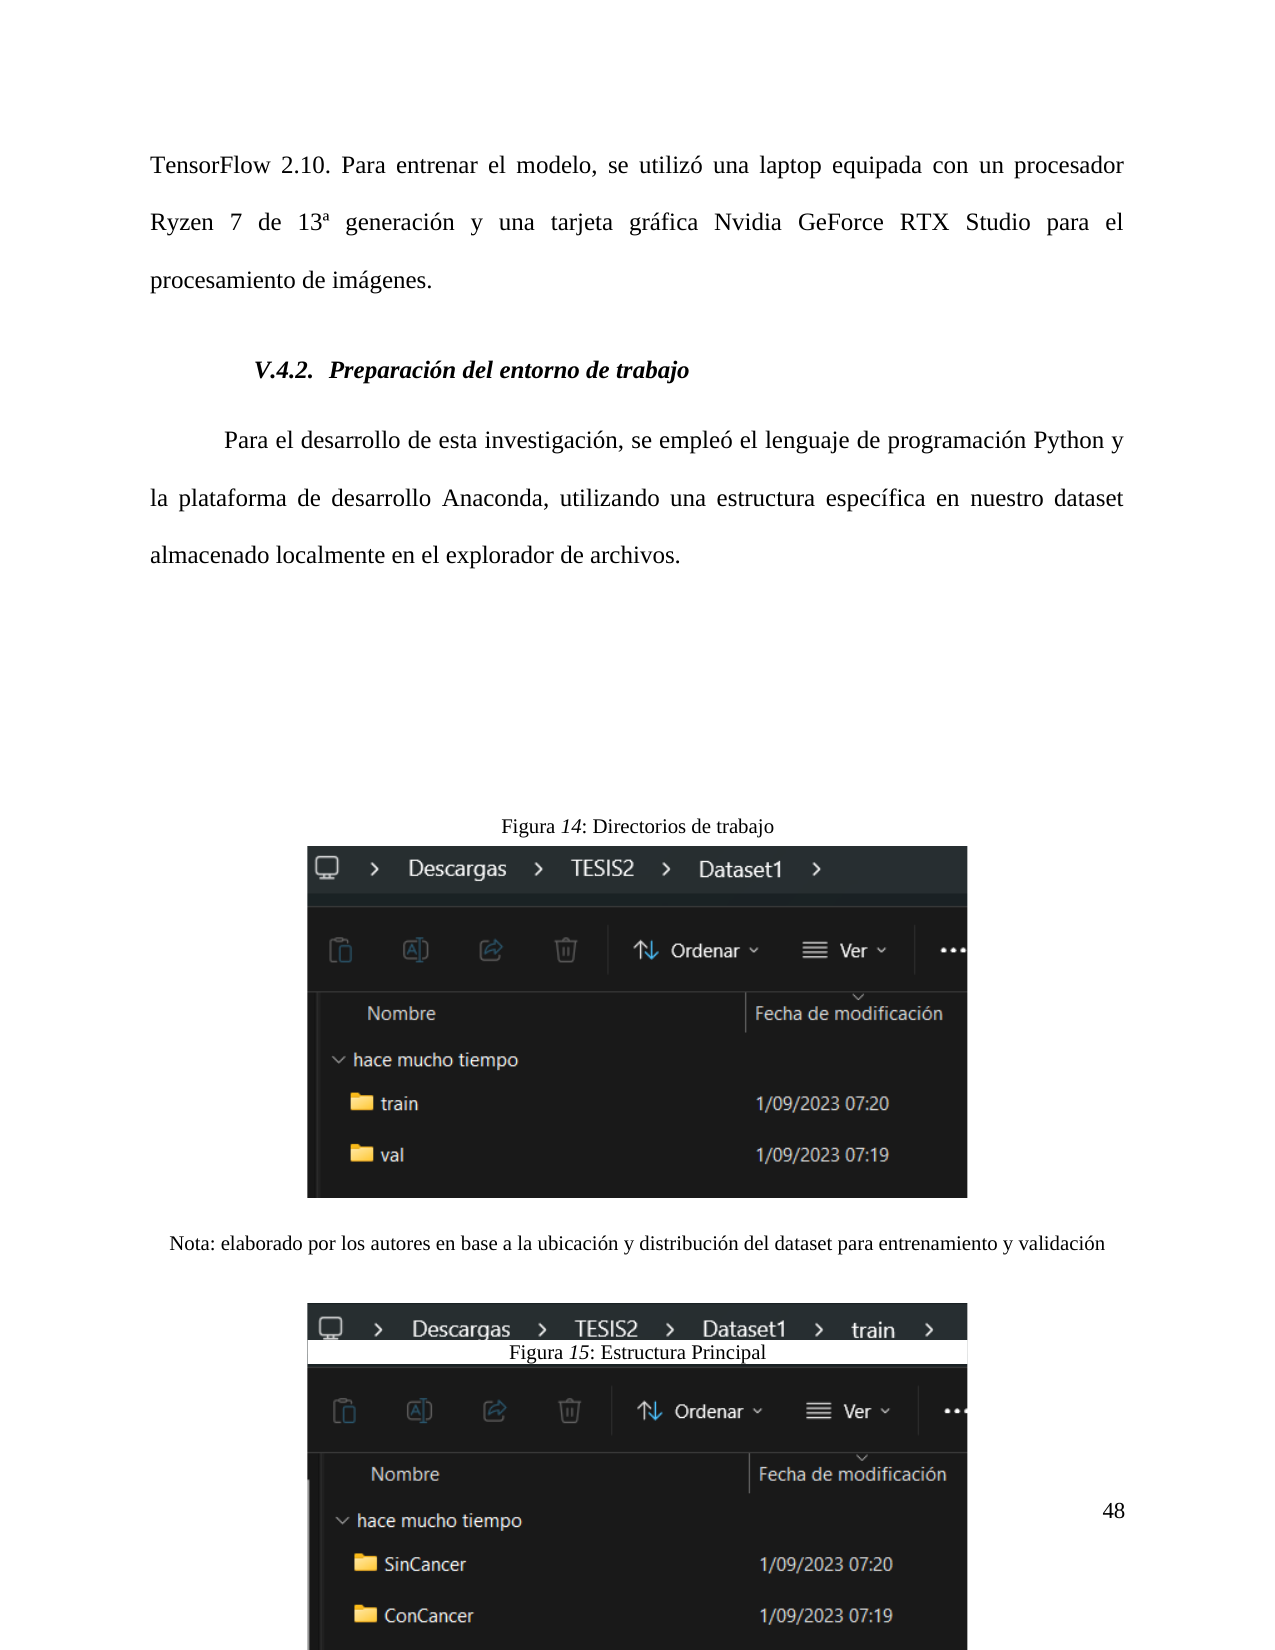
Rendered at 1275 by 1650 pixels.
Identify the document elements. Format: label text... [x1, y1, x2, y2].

picture [307, 1364, 968, 1650]
text Nota: elaborado por los autores en base a la ubicación y distribución del dataset para entrenamiento y validación [150, 1231, 1125, 1255]
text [150, 150, 1125, 294]
subtitle Preparación del entorno de trabajo [253, 355, 1125, 384]
picture [307, 846, 968, 1198]
text Figura 14: Directorios de trabajo [150, 814, 1125, 838]
picture [307, 1303, 968, 1340]
text Para el desarrollo de esta investigación, se empleó el lenguaje de programación Python y la plataforma de desarrollo Anaconda, utilizando una estructura específica en nuestro dataset almacenado localmente en el explorador de archivos. [150, 425, 1125, 569]
